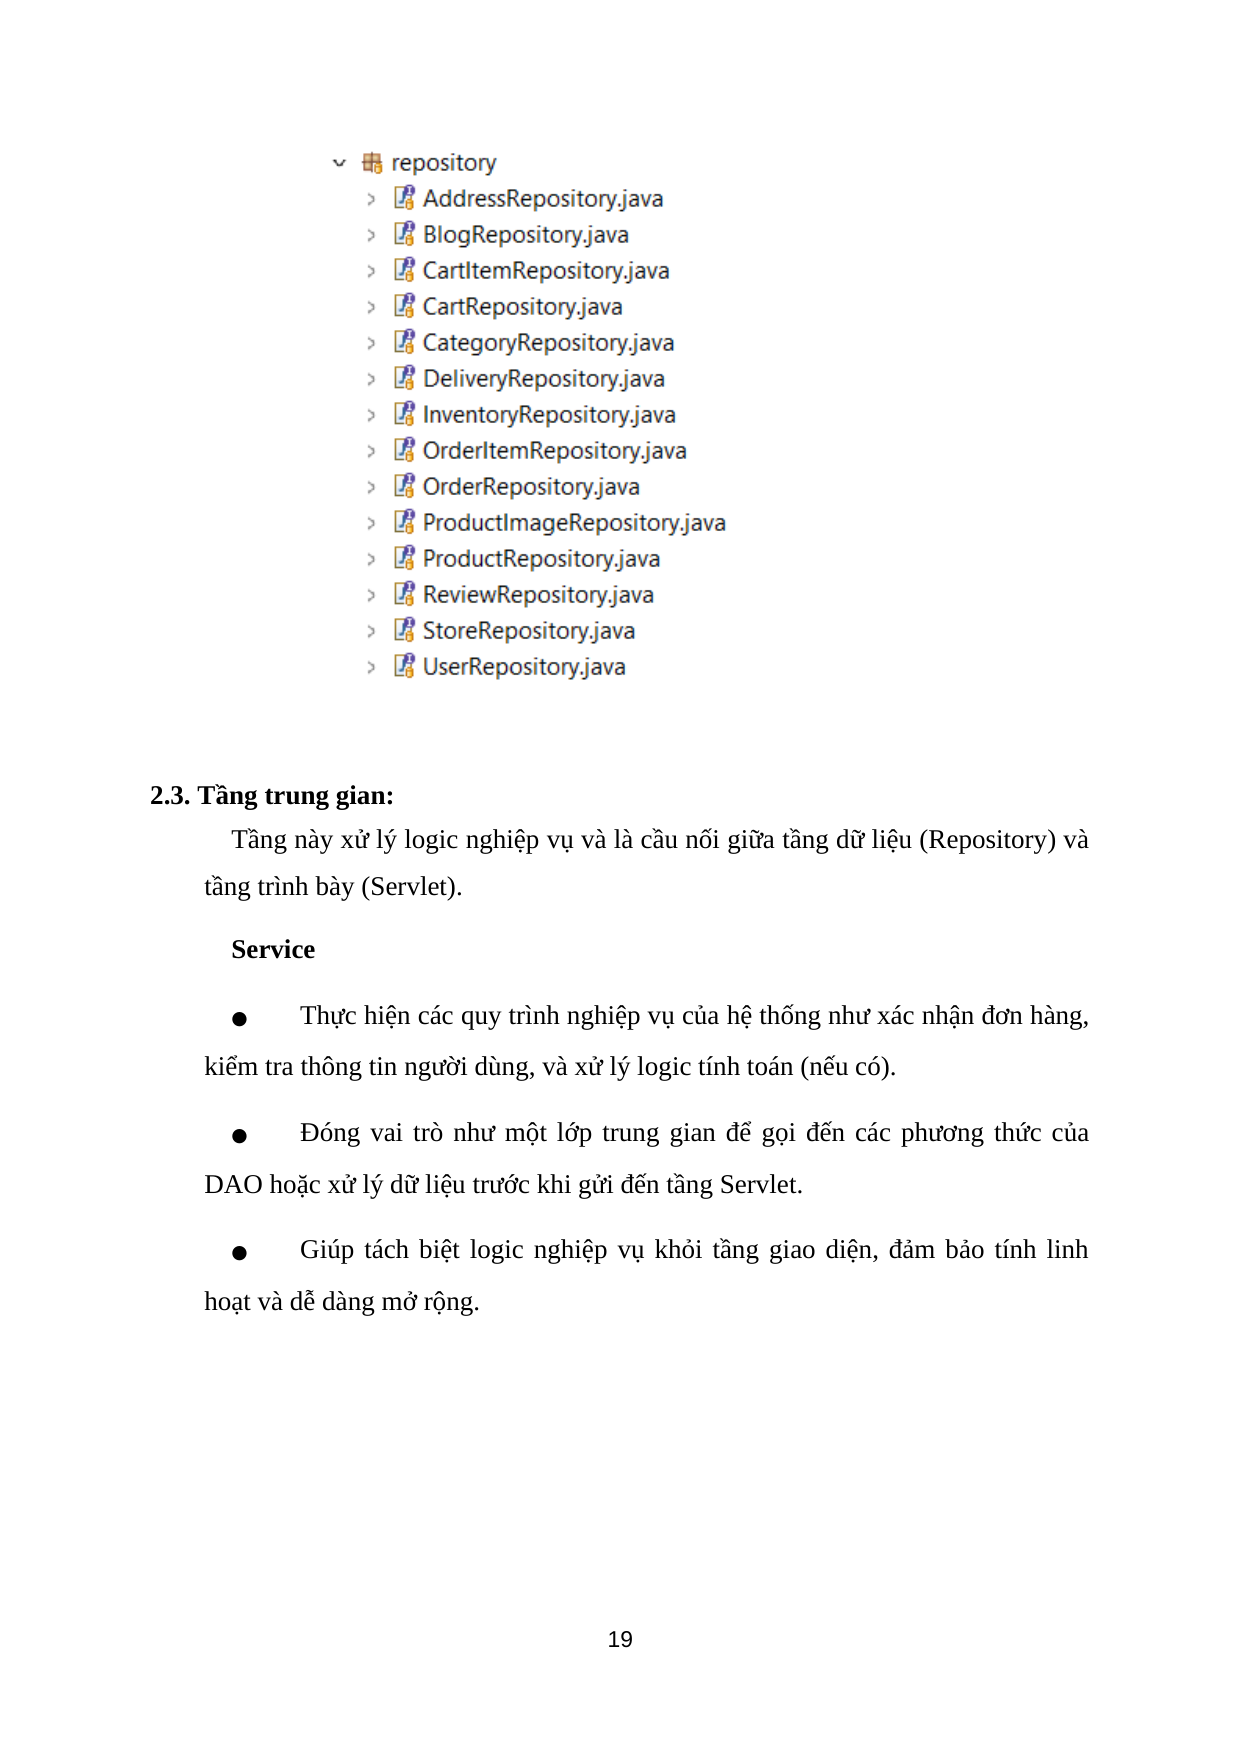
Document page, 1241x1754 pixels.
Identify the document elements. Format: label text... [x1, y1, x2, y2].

text Tầng này xử lý logic nghiệp vụ và là cầu nối giữa tầng dữ liệu (Repository) và tầng trình bày (Servlet). [204, 823, 1090, 901]
list Giúp tách biệt logic nghiệp vụ khỏi tầng giao diện, đảm bảo tính linh hoạt và dễ dàng mở rộng. [204, 1231, 1090, 1316]
text Service [204, 933, 1090, 964]
list Đóng vai trò như một lớp trung gian để gọi đến các phương thức của DAO hoặc xử lý dữ liệu trước khi gửi đến tầng Servlet. [204, 1114, 1090, 1199]
list Thực hiện các quy trình nghiệp vụ của hệ thống như xác nhận đơn hàng, kiểm tra thông tin người dùng, và xử lý logic tính toán (nếu có). [204, 996, 1090, 1082]
picture [312, 150, 744, 686]
subtitle 2.3. Tầng trung gian: [150, 779, 1090, 810]
